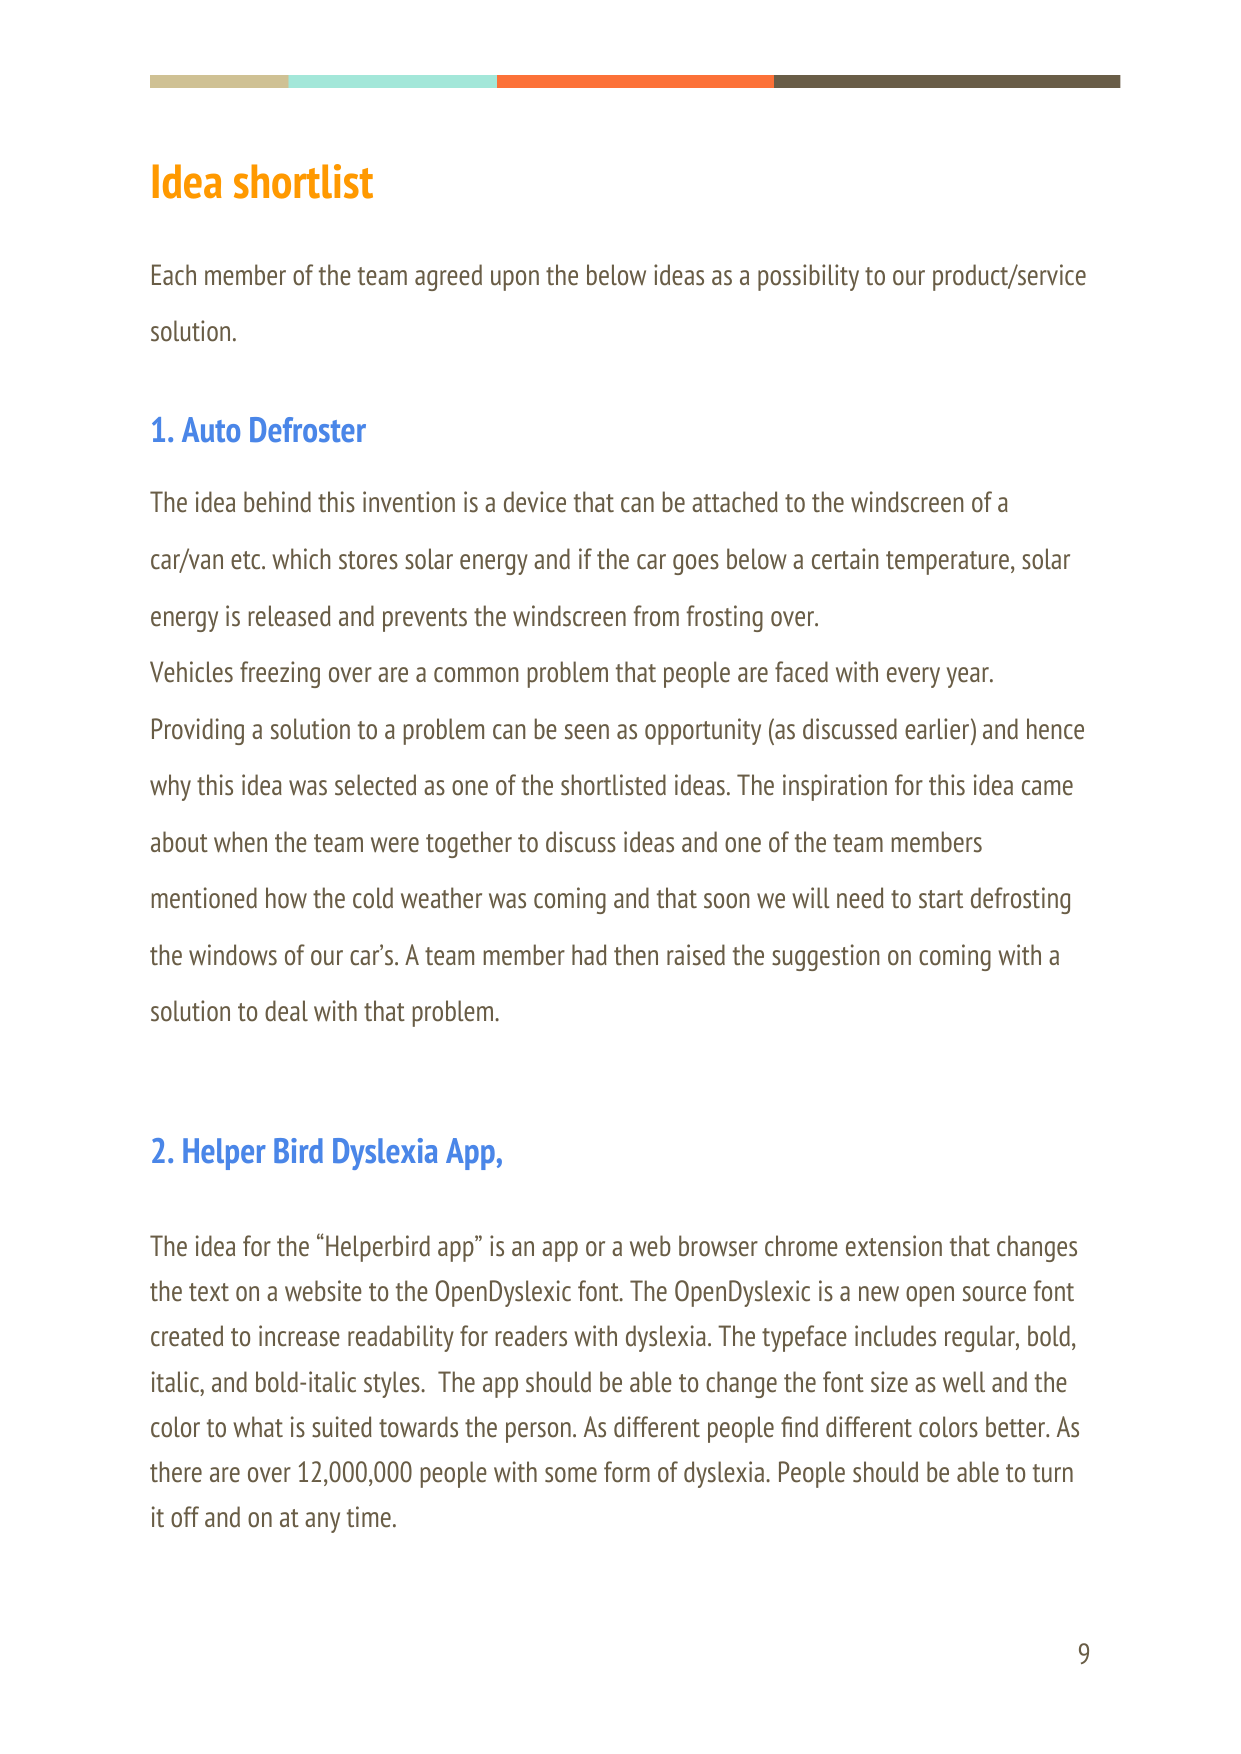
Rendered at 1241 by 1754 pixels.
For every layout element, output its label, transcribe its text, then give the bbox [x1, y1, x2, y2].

subtitle 1. Auto Defroster [150, 406, 1090, 452]
text Each member of the team agreed upon the below ideas as a possibility to our product/service solution. [150, 255, 1090, 350]
picture [150, 75, 1121, 88]
subtitle 2. Helper Bird Dyslexia App, [150, 1127, 1090, 1173]
subtitle Idea shortlist [150, 150, 1090, 212]
text The idea for the “Helperbird app” is an app or a web browser chrome extension that changes the text on a website to the OpenDyslexic font. The OpenDyslexic is a new open source font created to increase readability for readers with dyslexia. The typeface includes regular, bold, italic, and bold-italic styles. The app should be able to change the font size as well and the color to what is suited towards the person. As different people find different colors better. As there are over 12,000,000 people with some form of dyslexia. People should be able to turn it off and on at any time. [150, 1227, 1090, 1536]
text The idea behind this invention is a device that can be attached to the windscreen of a car/van etc. which stores solar energy and if the car goes below a certain temperature, solar energy is released and prevents the windscreen from frosting over. [150, 483, 1090, 634]
text Vehicles freezing over are a common problem that people are faced with every year. Providing a solution to a problem can be seen as opportunity (as discussed earlier) and hence why this idea was selected as one of the shortlisted ideas. The inspiration for this idea came about when the team were together to discuss ideas and one of the team members mentioned how the cold weather was coming and that soon we will need to start defrosting the windows of our car’s. A team member had then raised the suggestion on coming with a solution to deal with that problem. [150, 653, 1090, 1030]
